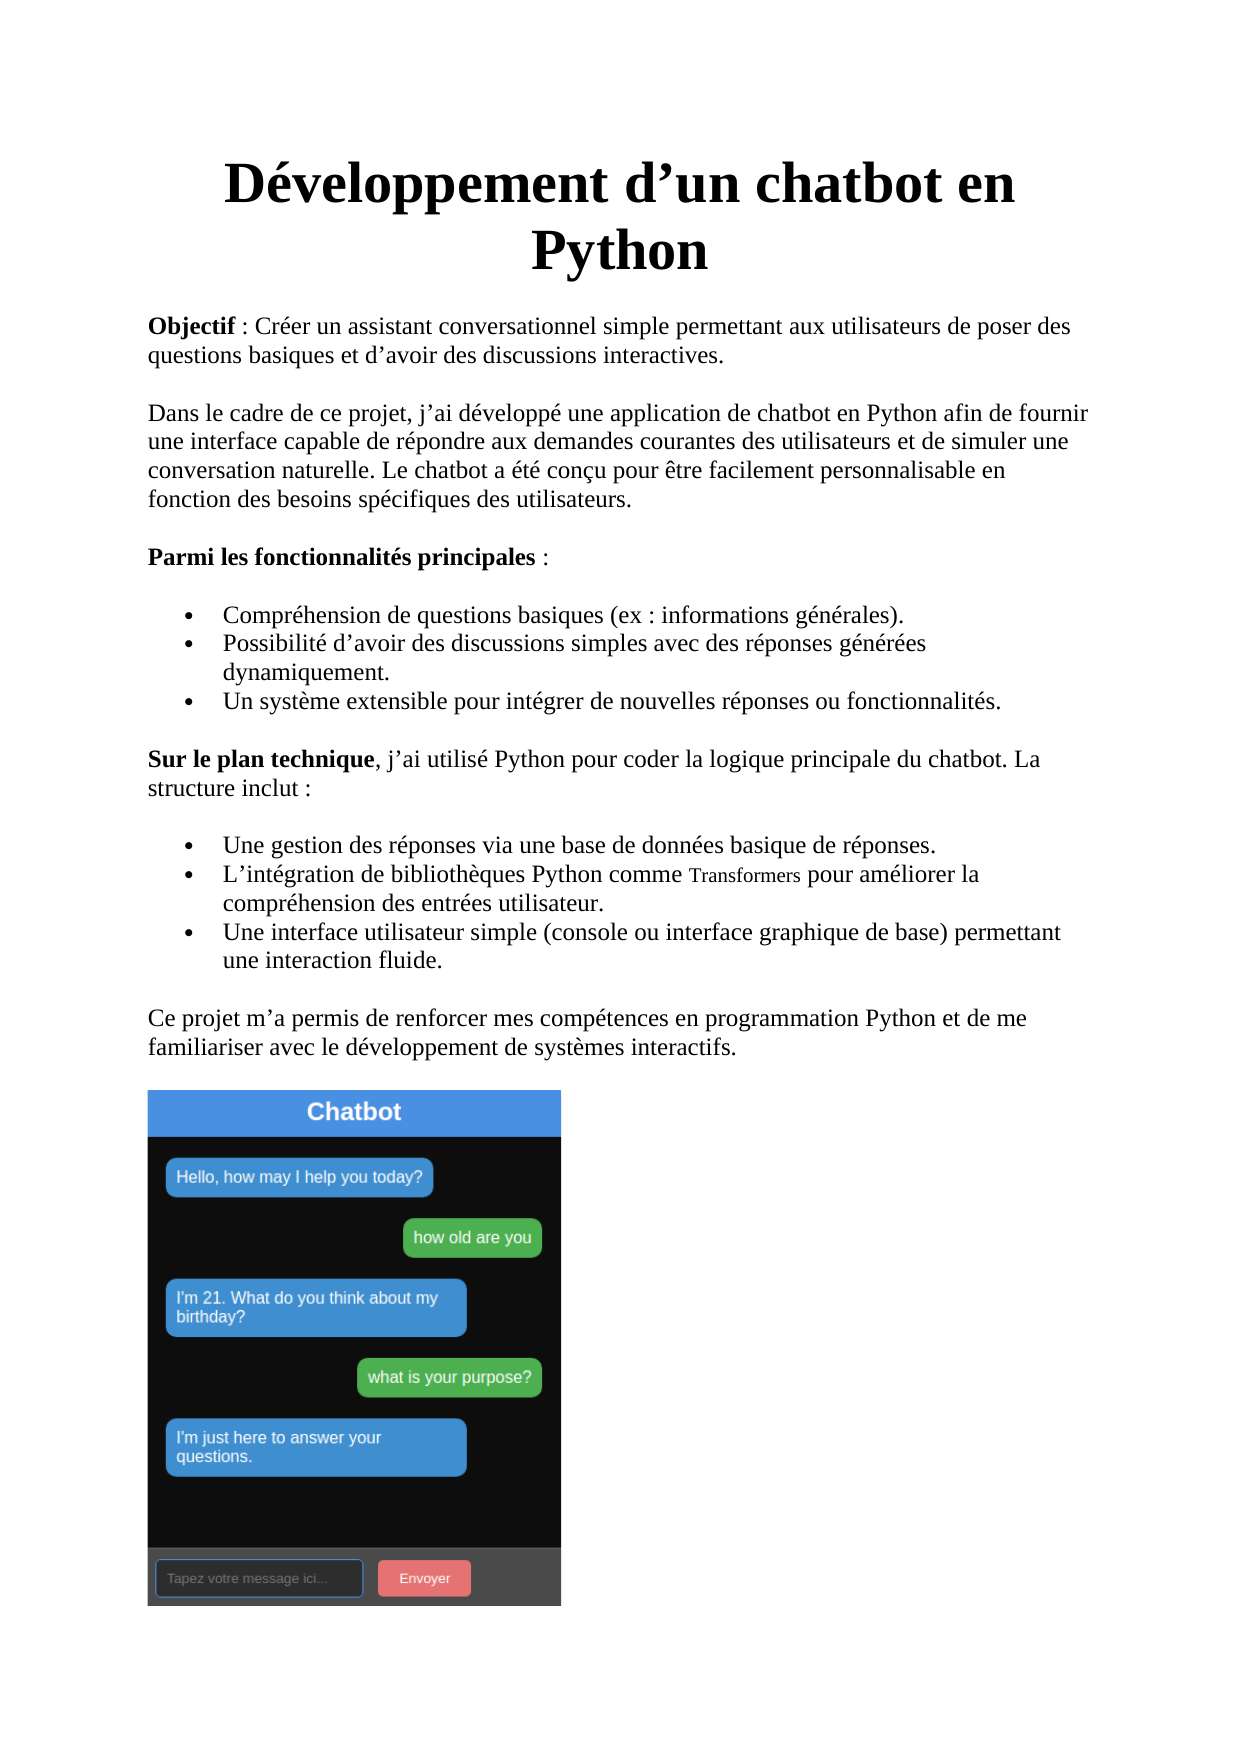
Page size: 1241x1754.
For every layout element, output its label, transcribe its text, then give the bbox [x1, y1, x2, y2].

list Une gestion des réponses via une base de données basique de réponses. [185, 831, 1093, 859]
text Développement d’un chatbot en Python [148, 148, 1093, 282]
list Possibilité d’avoir des discussions simples avec des réponses générées dynamiquement. [185, 628, 1093, 686]
text Parmi les fonctionnalités principales : [148, 542, 1093, 571]
text Ce projet m’a permis de renforcer mes compétences en programmation Python et de me familiariser avec le développement de systèmes interactifs. [148, 1003, 1093, 1061]
picture [147, 1090, 562, 1606]
list Compréhension de questions basiques (ex : informations générales). [185, 600, 1093, 628]
text Sur le plan technique, j’ai utilisé Python pour coder la logique principale du chatbot. La structure inclut : [148, 744, 1093, 801]
text Dans le cadre de ce projet, j’ai développé une application de chatbot en Python afin de fournir une interface capable de répondre aux demandes courantes des utilisateurs et de simuler une conversation naturelle. Le chatbot a été conçu pour être facilement personnalisable en fonction des besoins spécifiques des utilisateurs. [148, 398, 1093, 513]
list Un système extensible pour intégrer de nouvelles réponses ou fonctionnalités. [185, 686, 1093, 715]
text Objectif : Créer un assistant conversationnel simple permettant aux utilisateurs de poser des questions basiques et d’avoir des discussions interactives. [148, 311, 1093, 368]
list Une interface utilisateur simple (console ou interface graphique de base) permettant une interaction fluide. [185, 917, 1093, 974]
list L’intégration de bibliothèques Python comme Transformers pour améliorer la compréhension des entrées utilisateur. [185, 859, 1093, 917]
